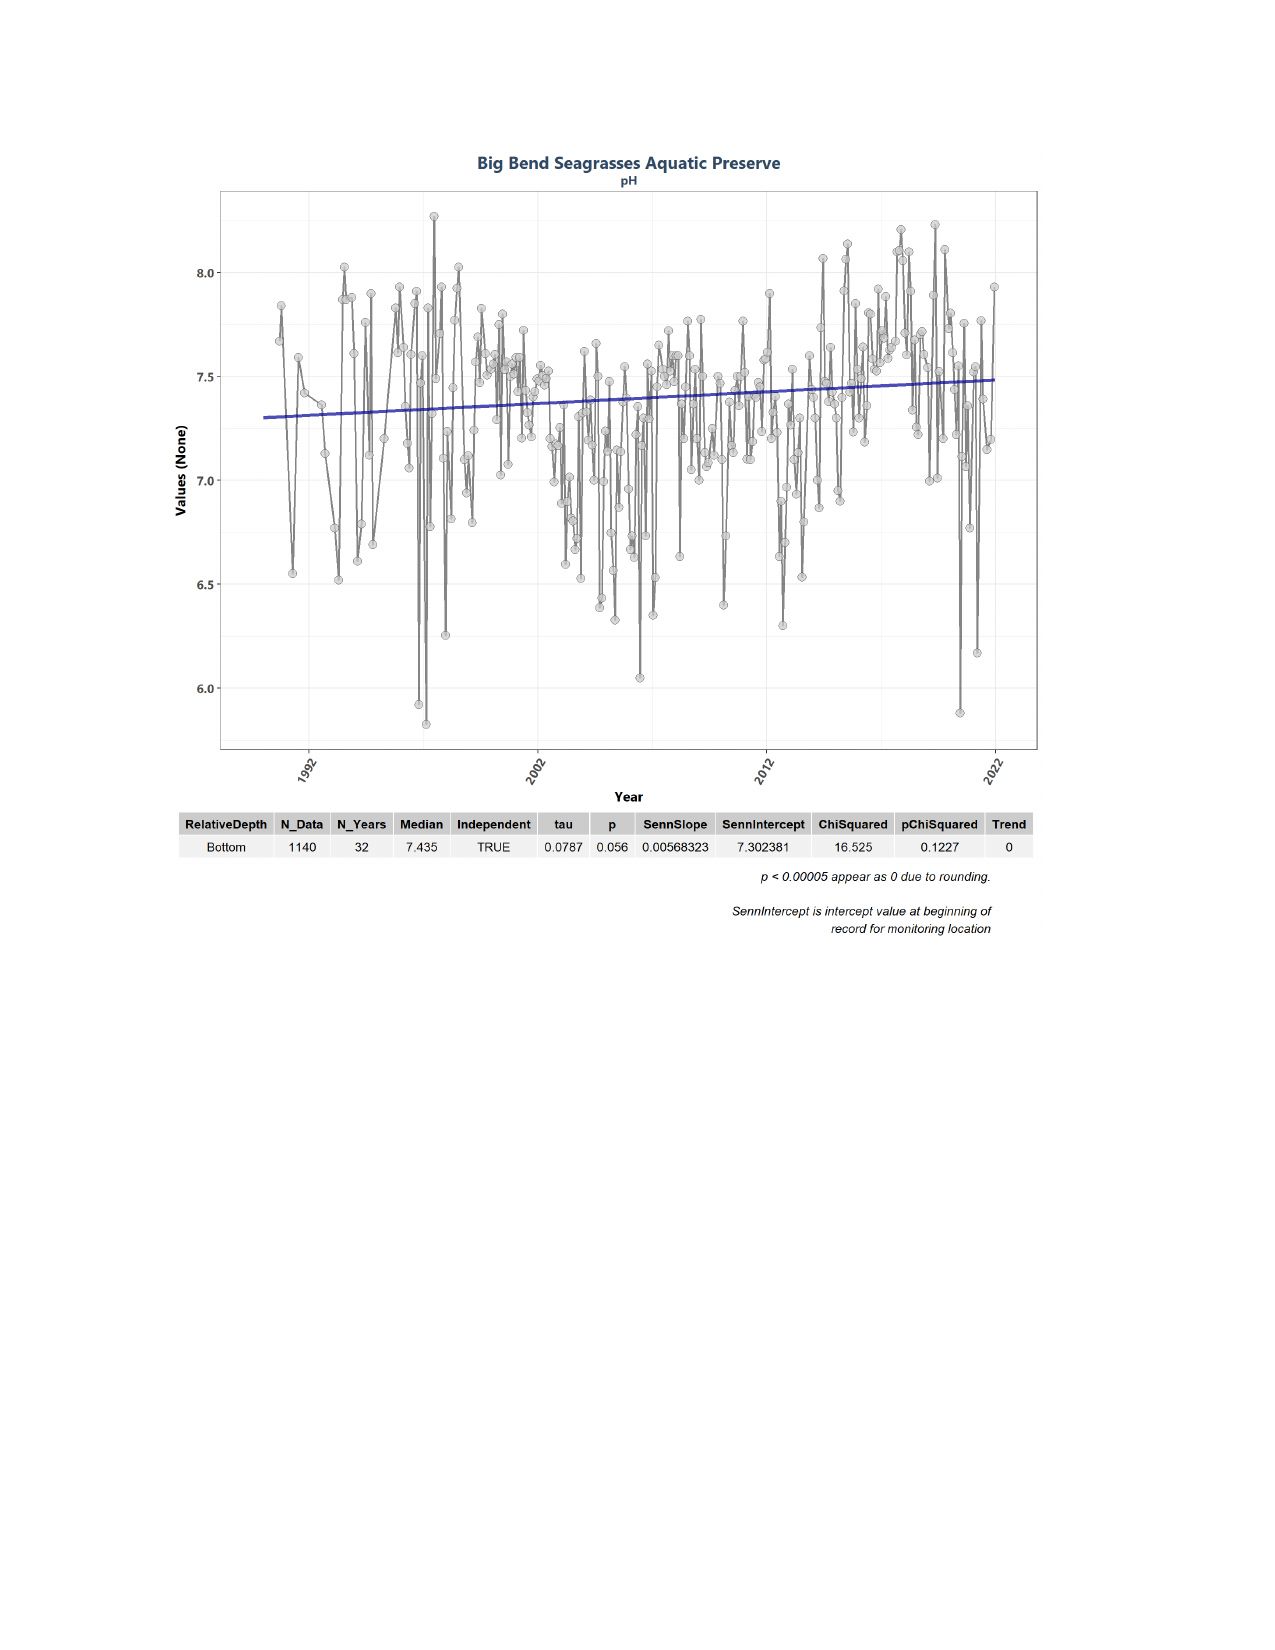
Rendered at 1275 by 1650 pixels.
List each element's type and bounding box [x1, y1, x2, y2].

picture [168, 150, 1044, 938]
